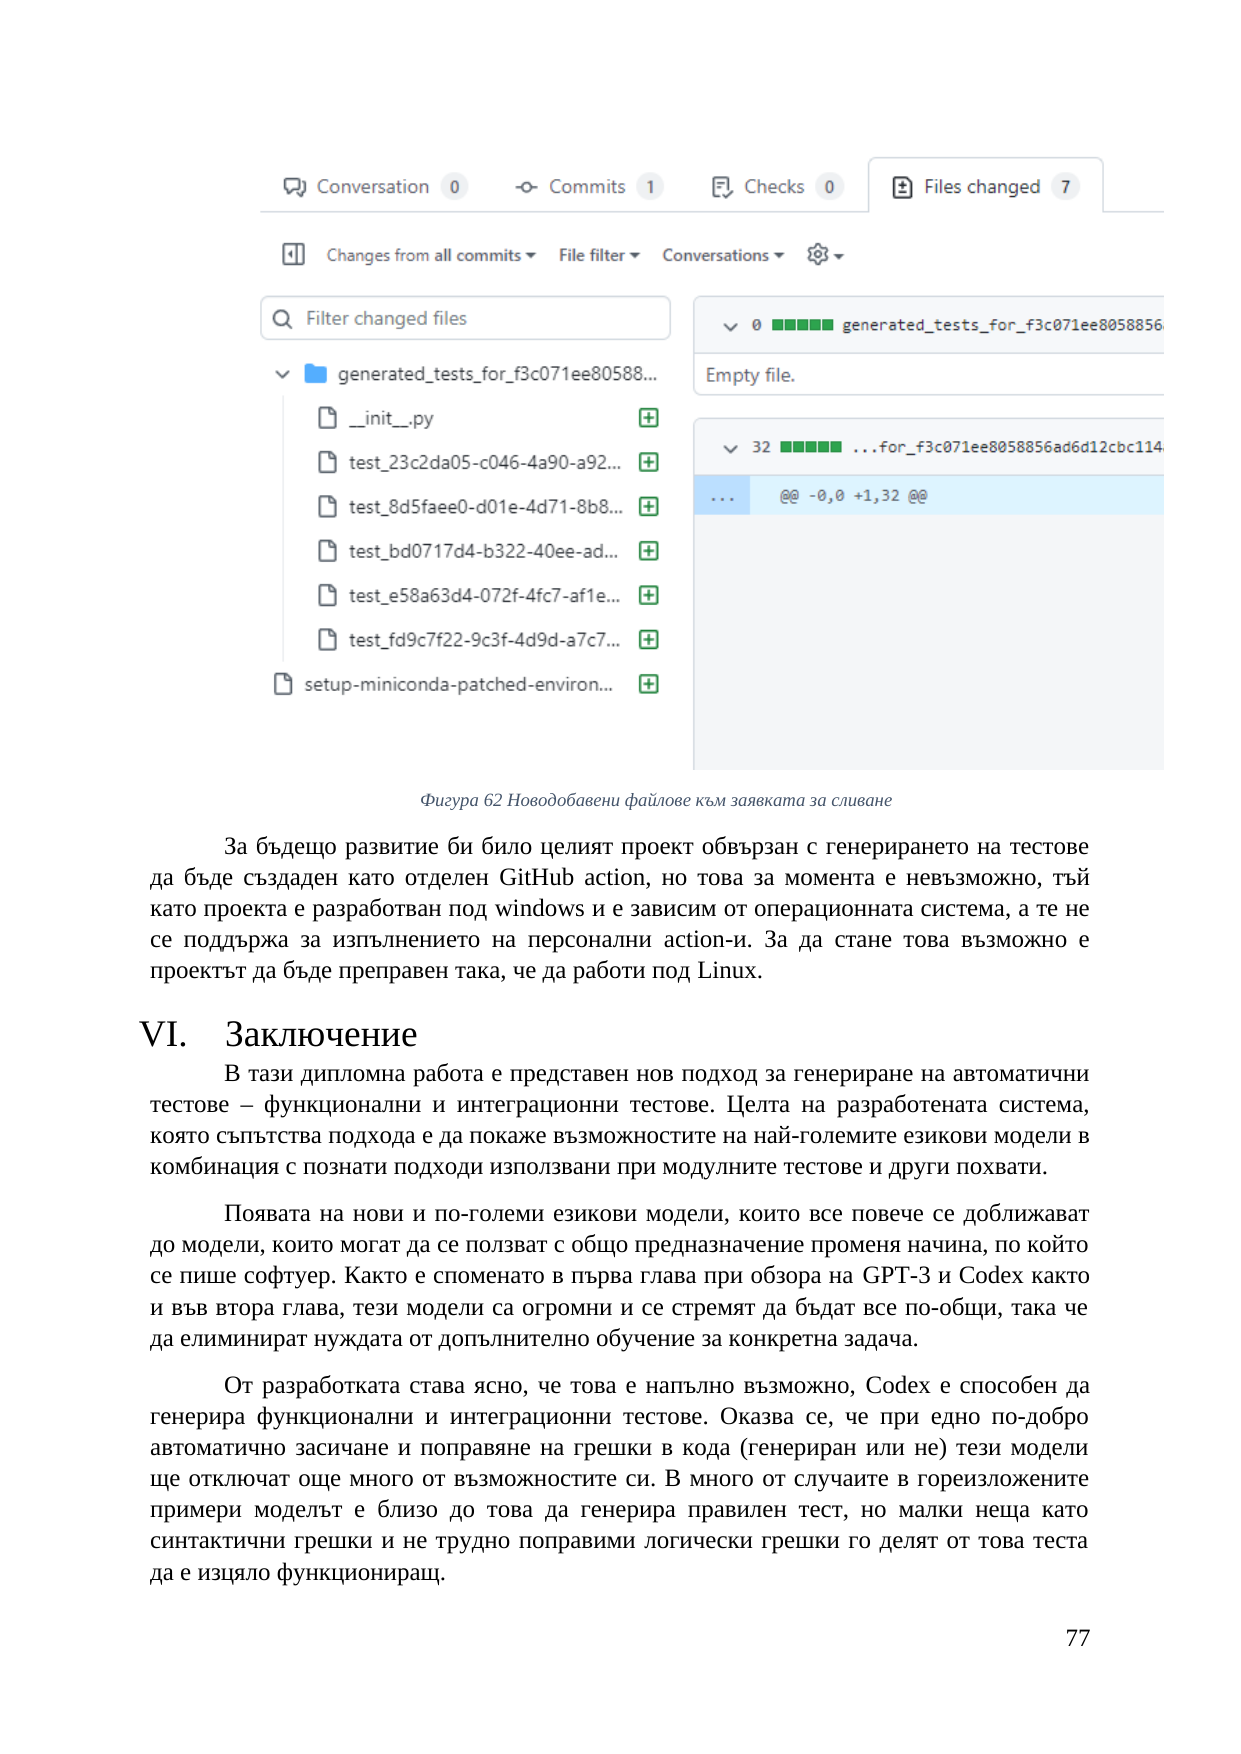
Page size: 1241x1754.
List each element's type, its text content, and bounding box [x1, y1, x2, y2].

text Появата на нови и по-големи езикови модели, които все повече се доближават до модели, които могат да се ползват с общо предназначение променя начина, по който се пише софтуер. Както е споменато в първа глава при обзора на GPT-3 и Codex както и във втора глава, тези модели са огромни и се стремят да бъдат все по-общи, така че да елиминират нуждата от допълнително обучение за конкретна задача. [150, 1198, 1090, 1351]
text За бъдещо развитие би било целият проект обвързан с генерирането на тестове да бъде създаден като отделен GitHub action, но това за момента е невъзможно, тъй като проекта е разработван под windows и е зависим от операционната система, а те не се поддържа за изпълнението на персонални action-и. За да стане това възможно е проектът да бъде преправен така, че да работи под Linux. [150, 831, 1090, 984]
text От разработката става ясно, че това е напълно възможно, Codex е способен да генерира функционални и интеграционни тестове. Оказва се, че при едно по-добро автоматично засичане и поправяне на грешки в кода (генериран или не) тези модели ще отключат още много от възможностите си. В много от случаите в гореизложените примери моделът е близо до това да генерира правилен тест, но малки неща като синтактични грешки и не трудно поправими логически грешки го делят от това теста да е изцяло функциониращ. [150, 1370, 1090, 1585]
text В тази дипломна работа е представен нов подход за генериране на автоматични тестове – функционални и интеграционни тестове. Целта на разработената система, която съпътства подхода е да покаже възможностите на най-големите езикови модели в комбинация с познати подходи използвани при модулните тестове и други похвати. [150, 1058, 1090, 1179]
picture [223, 150, 1164, 770]
subtitle Заключение [187, 1011, 1090, 1054]
